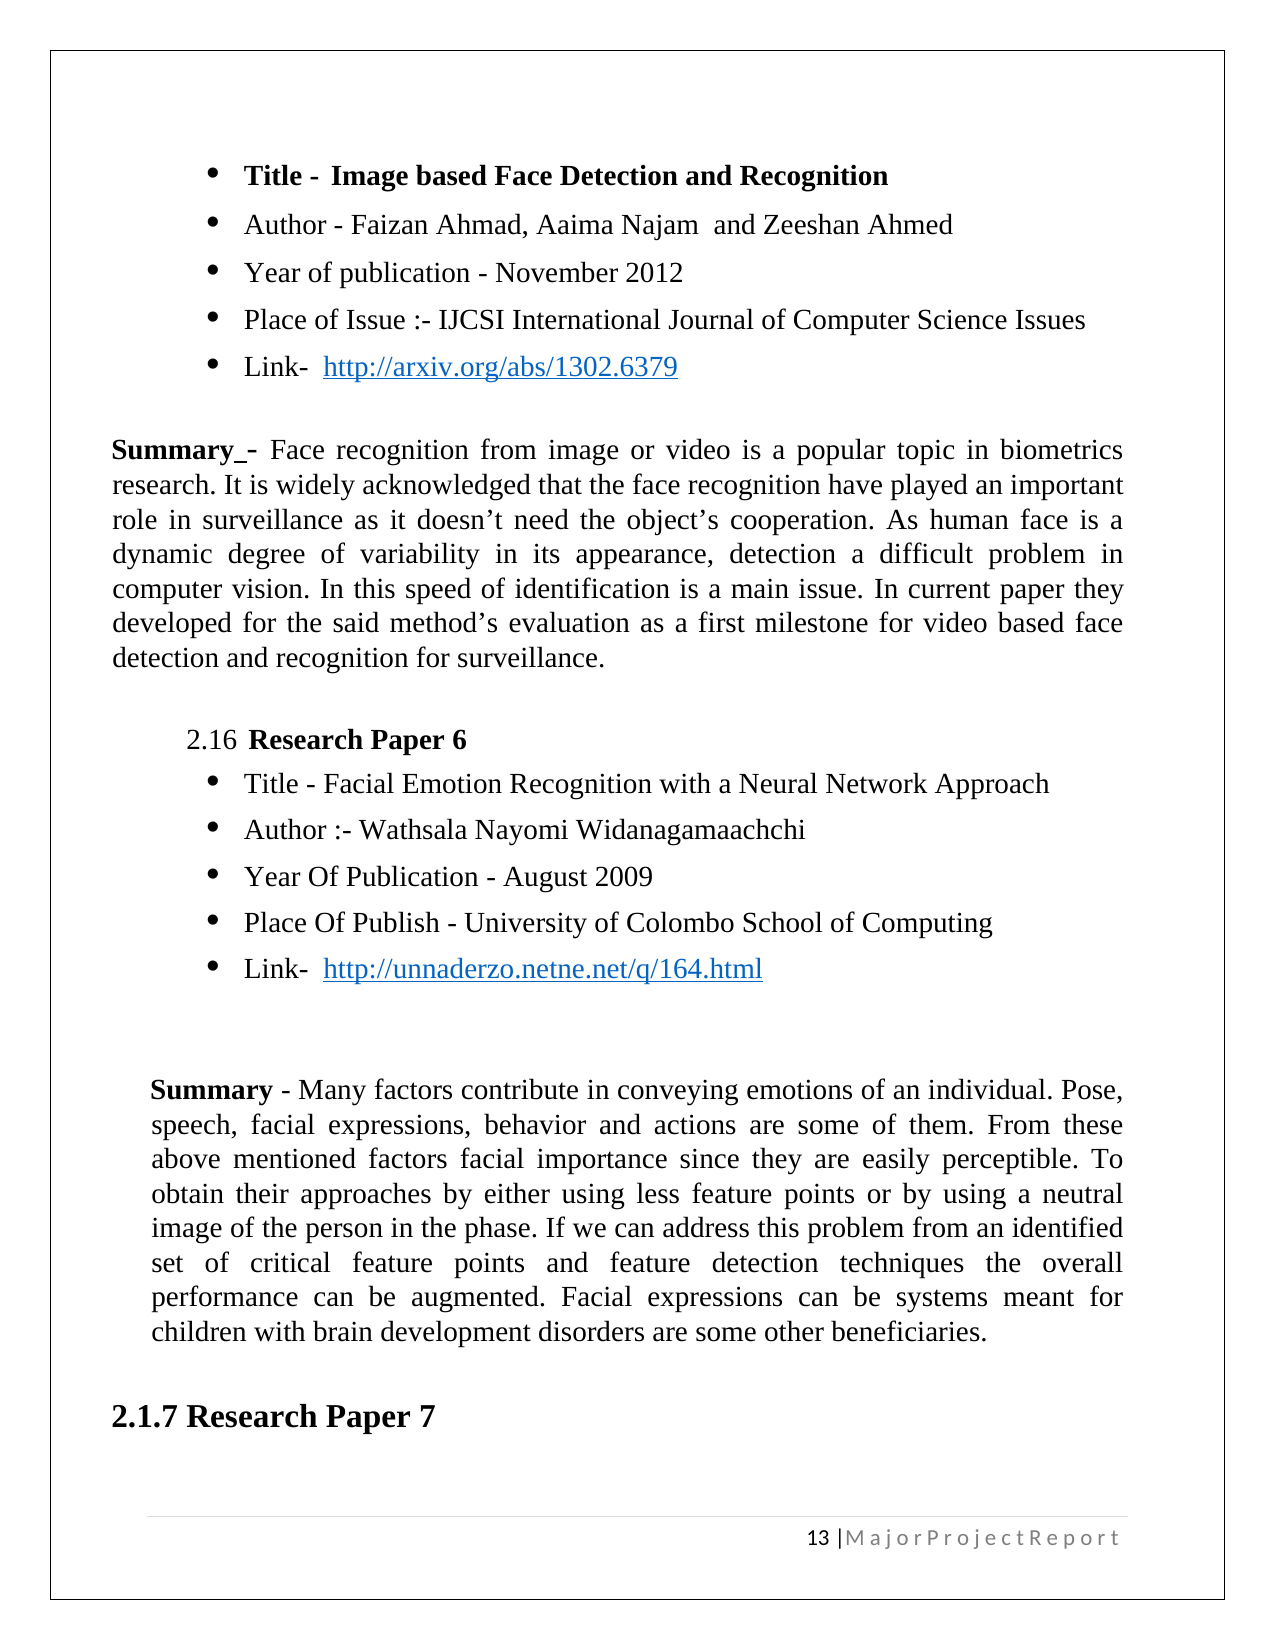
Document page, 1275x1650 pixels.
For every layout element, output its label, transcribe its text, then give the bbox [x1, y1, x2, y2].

list Title - Image based Face Detection and Recognition [206, 150, 1126, 193]
text 2.1.7 Research Paper 7 [111, 1396, 1124, 1434]
list Link- http://arxiv.org/abs/1302.6379 [206, 341, 1126, 384]
list Year Of Publication - August 2009 [206, 851, 1126, 894]
list Author :- Wathsala Nayomi Widanagamaachchi [206, 804, 1126, 848]
list Place Of Publish - University of Colombo School of Computing [206, 898, 1126, 941]
list Research Paper 6 [186, 722, 1124, 756]
text Summary - Face recognition from image or video is a popular topic in biometrics research. It is widely acknowledged that the face recognition have played an important role in surveillance as it doesn’t need the object’s cooperation. As human face is a dynamic degree of variability in its appearance, detection a difficult problem in computer vision. In this speed of identification is a main issue. In current paper they developed for the said method’s evaluation as a first milestone for video based face detection and recognition for surveillance. [111, 428, 1124, 673]
list Author - Faizan Ahmad, Aaima Najam and Zeeshan Ahmed [206, 199, 1126, 242]
list Title - Facial Emotion Recognition with a Neural Network Approach [206, 758, 1126, 802]
list Place of Issue :- IJCSI International Journal of Computer Science Issues [206, 294, 1126, 338]
list Year of publication - November 2012 [206, 248, 1126, 291]
text Summary - Many factors contribute in conveying emotions of an individual. Pose, speech, facial expressions, behavior and actions are some of them. From these above mentioned factors facial importance since they are easily perceptible. To obtain their approaches by either using less feature points or by using a neutral image of the person in the phase. If we can address this problem from an identified set of critical feature points and feature detection techniques the overall performance can be augmented. Facial expressions can be systems meant for children with brain development disorders are some other beneficiaries. [150, 1072, 1124, 1347]
list Link- http://unnaderzo.netne.net/q/164.html [206, 944, 1126, 987]
